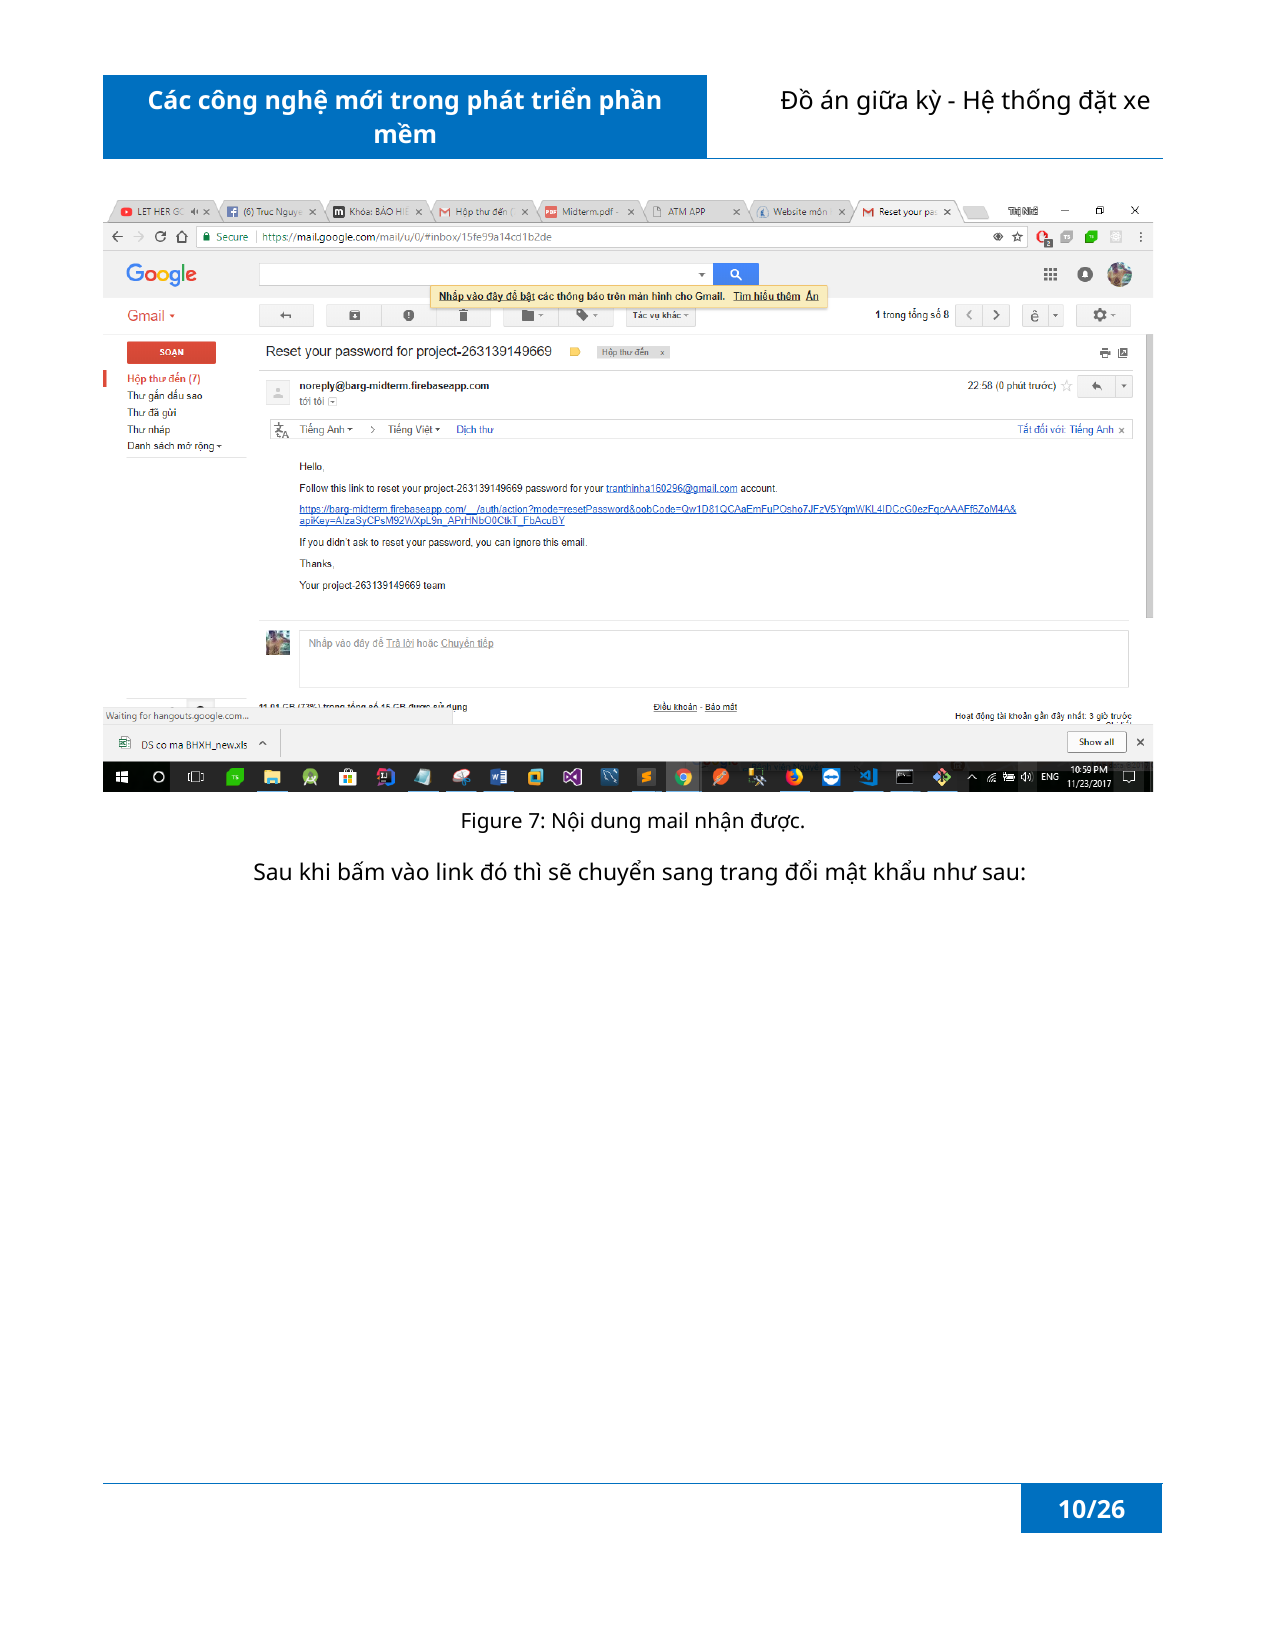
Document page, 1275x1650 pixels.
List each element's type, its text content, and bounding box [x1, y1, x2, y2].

picture [103, 200, 1154, 792]
text Sau khi bấm vào link đó thì sẽ chuyển sang trang đổi mật khẩu như sau: [253, 856, 1162, 887]
